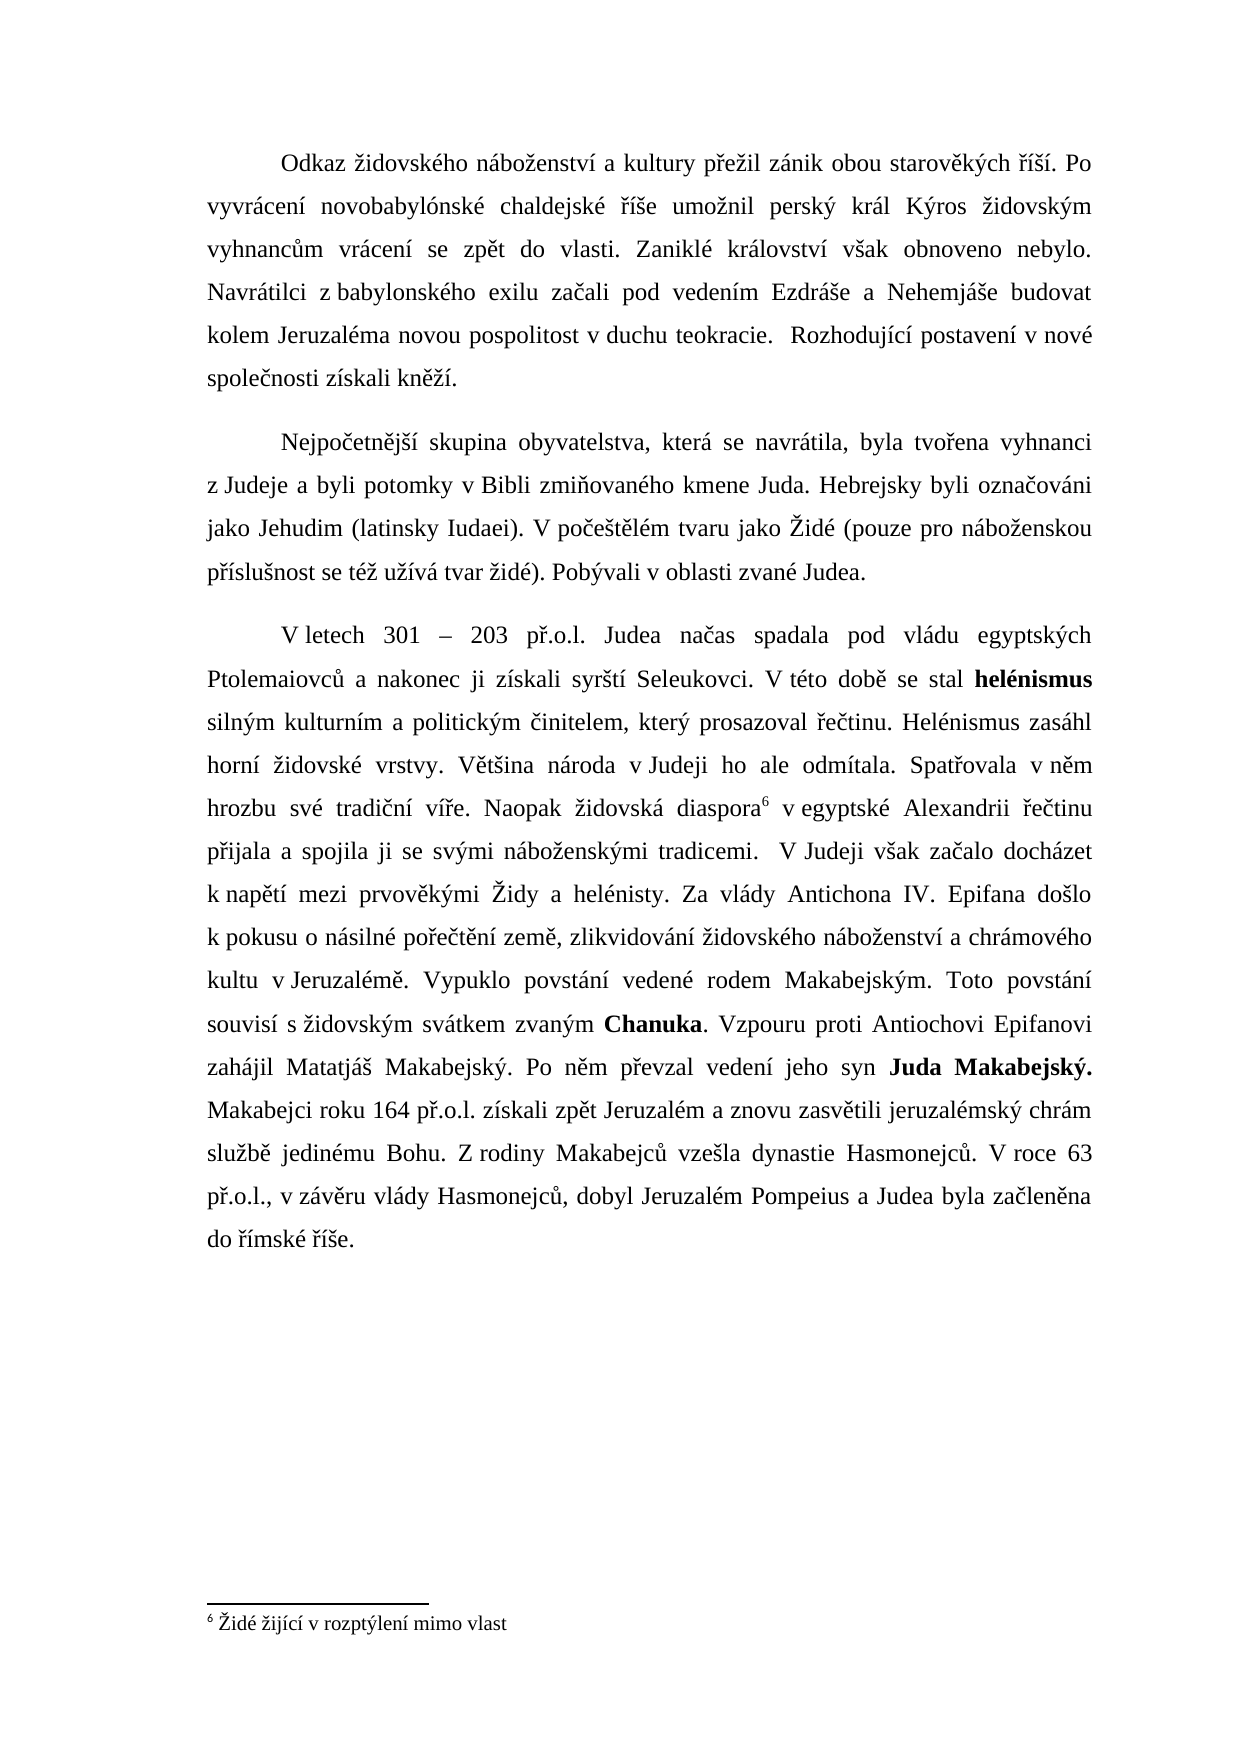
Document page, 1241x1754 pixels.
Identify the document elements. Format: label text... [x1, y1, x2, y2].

text Nejpočetnější skupina obyvatelstva, která se navrátila, byla tvořena vyhnanci z Judeje a byli potomky v Bibli zmiňovaného kmene Juda. Hebrejsky byli označováni jako Jehudim (latinsky Iudaei). V počeštělém tvaru jako Židé (pouze pro náboženskou příslušnost se též užívá tvar židé). Pobývali v oblasti zvané Judea. [207, 427, 1092, 585]
text Odkaz židovského náboženství a kultury přežil zánik obou starověkých říší. Po vyvrácení novobabylónské chaldejské říše umožnil perský král Kýros židovským vyhnancům vrácení se zpět do vlasti. Zaniklé království však obnoveno nebylo. Navrátilci z babylonského exilu začali pod vedením Ezdráše a Nehemjáše budovat kolem Jeruzaléma novou pospolitost v duchu teokracie. Rozhodující postavení v nové společnosti získali kněží. [207, 148, 1092, 392]
text V letech 301 – 203 př.o.l. Judea načas spadala pod vládu egyptských Ptolemaiovců a nakonec ji získali syrští Seleukovci. V této době se stal helénismus silným kulturním a politickým činitelem, který prosazoval řečtinu. Helénismus zasáhl horní židovské vrstvy. Většina národa v Judeji ho ale odmítala. Spatřovala v něm hrozbu své tradiční víře. Naopak židovská diaspora v egyptské Alexandrii řečtinu přijala a spojila ji se svými náboženskými tradicemi. V Judeji však začalo docházet k napětí mezi prvověkými Židy a helénisty. Za vlády Antichona IV. Epifana došlo k pokusu o násilné pořečtění země, zlikvidování židovského náboženství a chrámového kultu v Jeruzalémě. Vypuklo povstání vedené rodem Makabejským. Toto povstání souvisí s židovským svátkem zvaným Chanuka. Vzpouru proti Antiochovi Epifanovi zahájil Matatjáš Makabejský. Po něm převzal vedení jeho syn Juda Makabejský. Makabejci roku 164 př.o.l. získali zpět Jeruzalém a znovu zasvětili jeruzalémský chrám službě jedinému Bohu. Z rodiny Makabejců vzešla dynastie Hasmonejců. V roce 63 př.o.l., v závěru vlády Hasmonejců, dobyl Jeruzalém Pompeius a Judea byla začleněna do římské říše. [207, 621, 1092, 1253]
